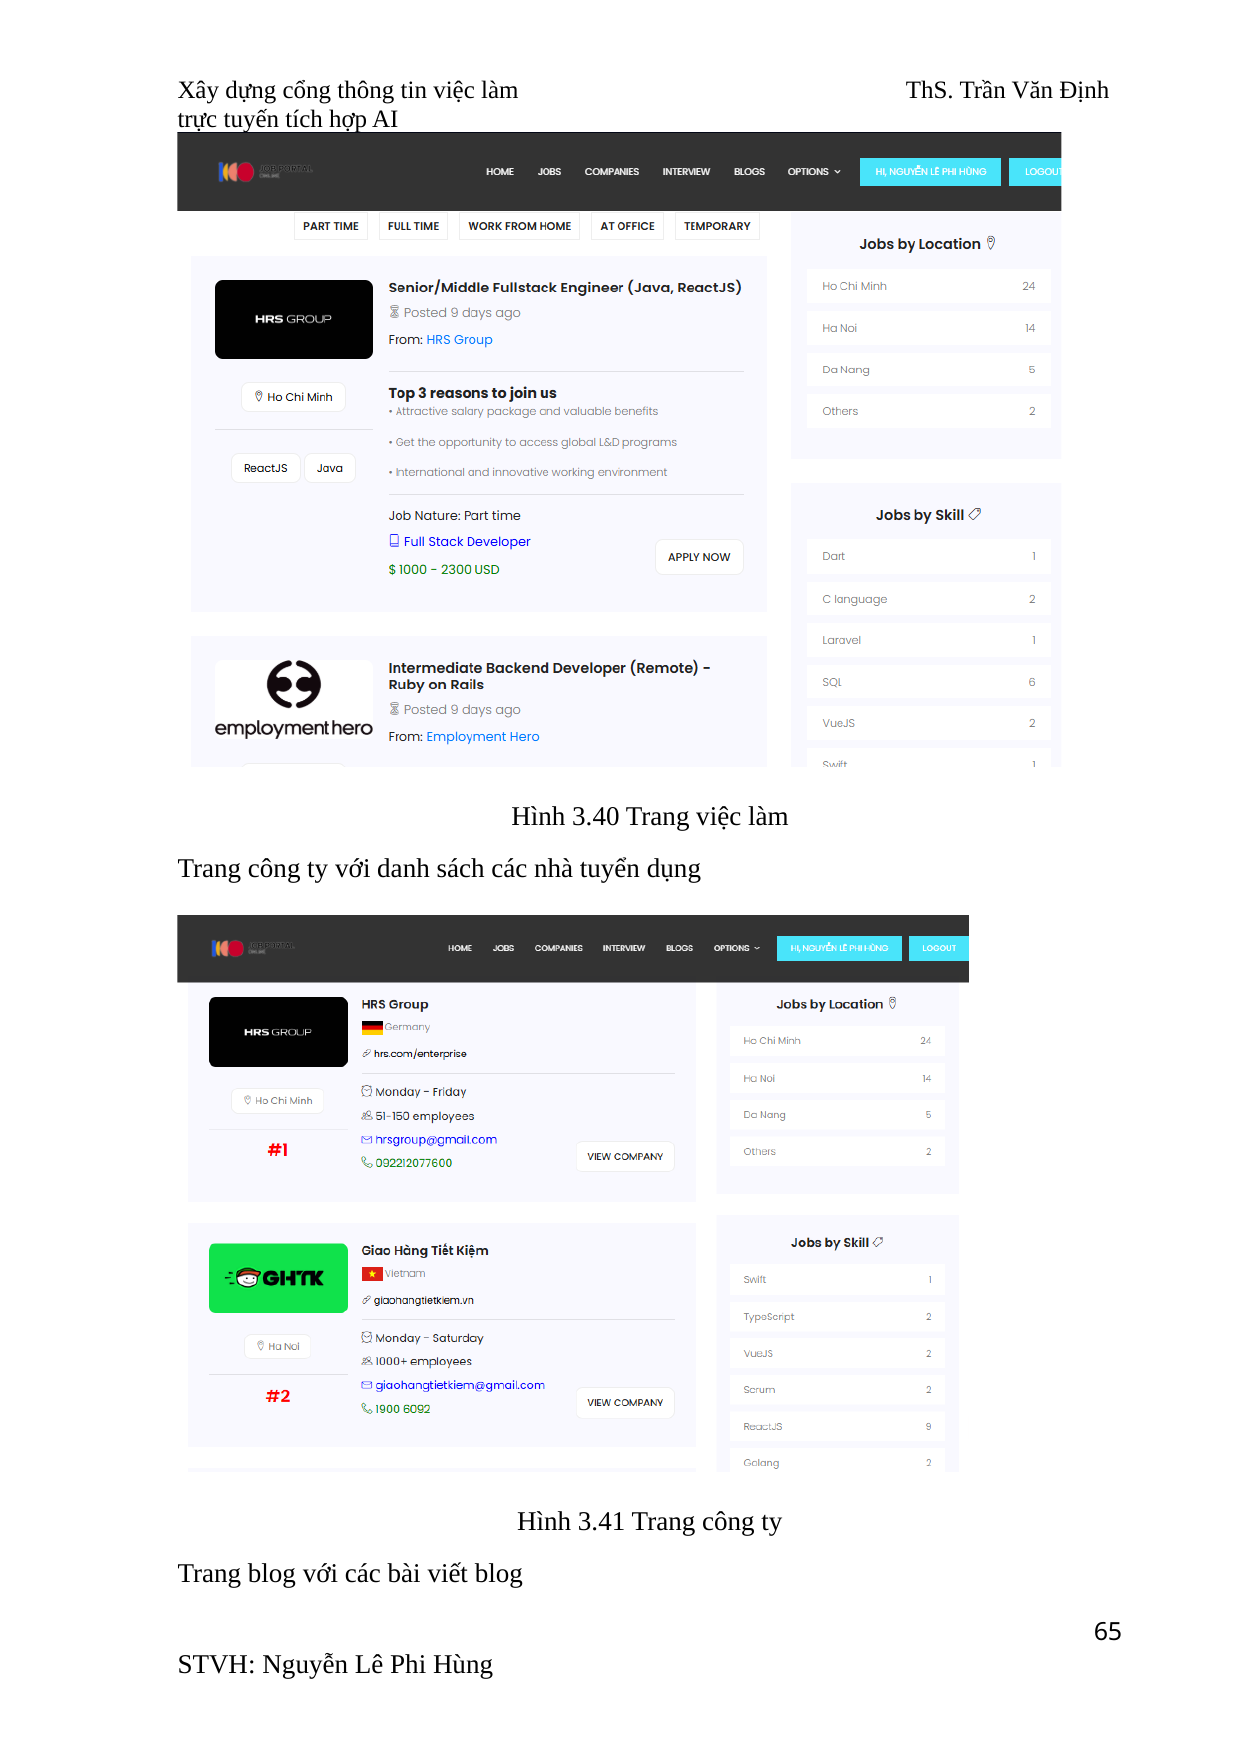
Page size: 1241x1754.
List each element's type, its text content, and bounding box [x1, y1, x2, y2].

text Hình 3.40 Trang việc làm [177, 800, 1122, 831]
text Trang blog với các bài viết blog [177, 1557, 1122, 1588]
picture [177, 915, 969, 1472]
picture [177, 132, 1062, 767]
text Trang công ty với danh sách các nhà tuyển dụng [177, 852, 1122, 883]
text Hình 3.41 Trang công ty [177, 1505, 1122, 1537]
